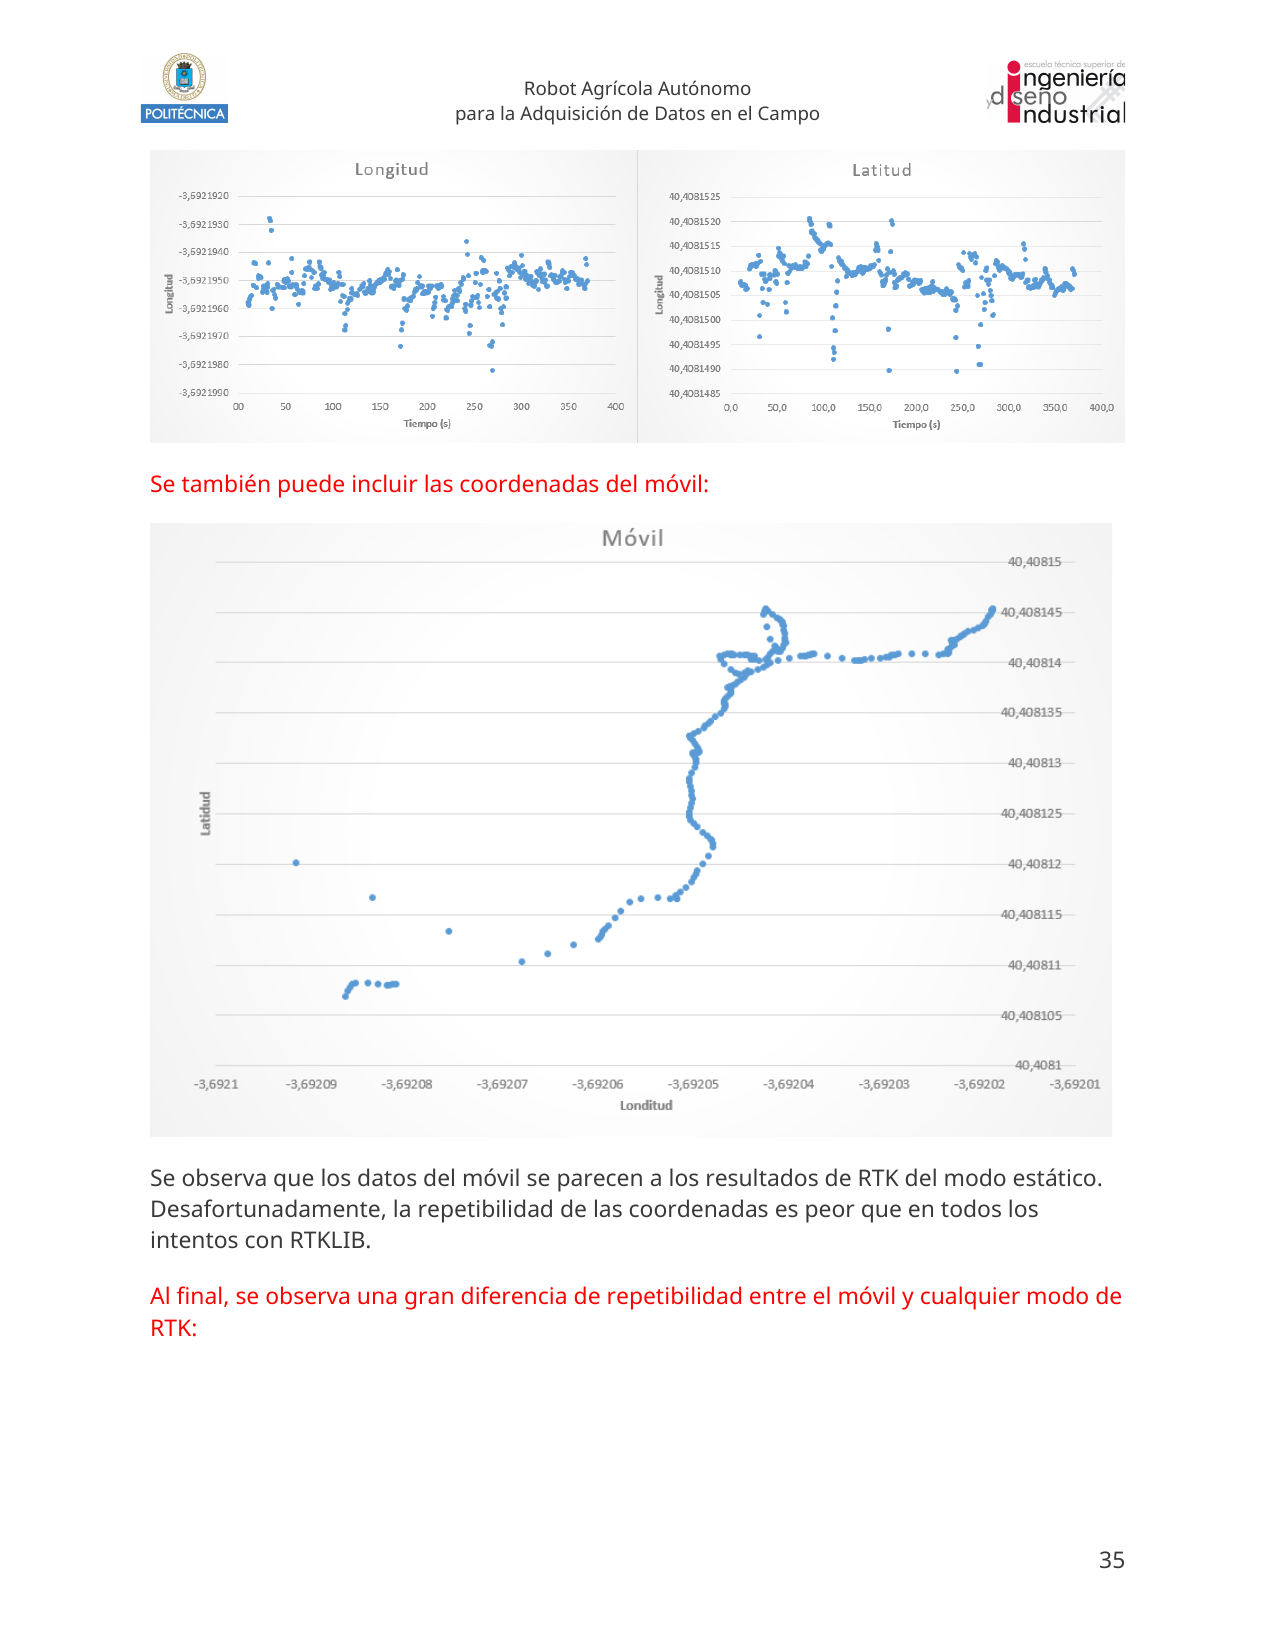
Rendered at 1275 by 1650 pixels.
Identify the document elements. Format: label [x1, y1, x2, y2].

picture [986, 60, 1125, 123]
picture [140, 53, 228, 123]
picture [150, 150, 1125, 443]
picture [150, 523, 1113, 1137]
